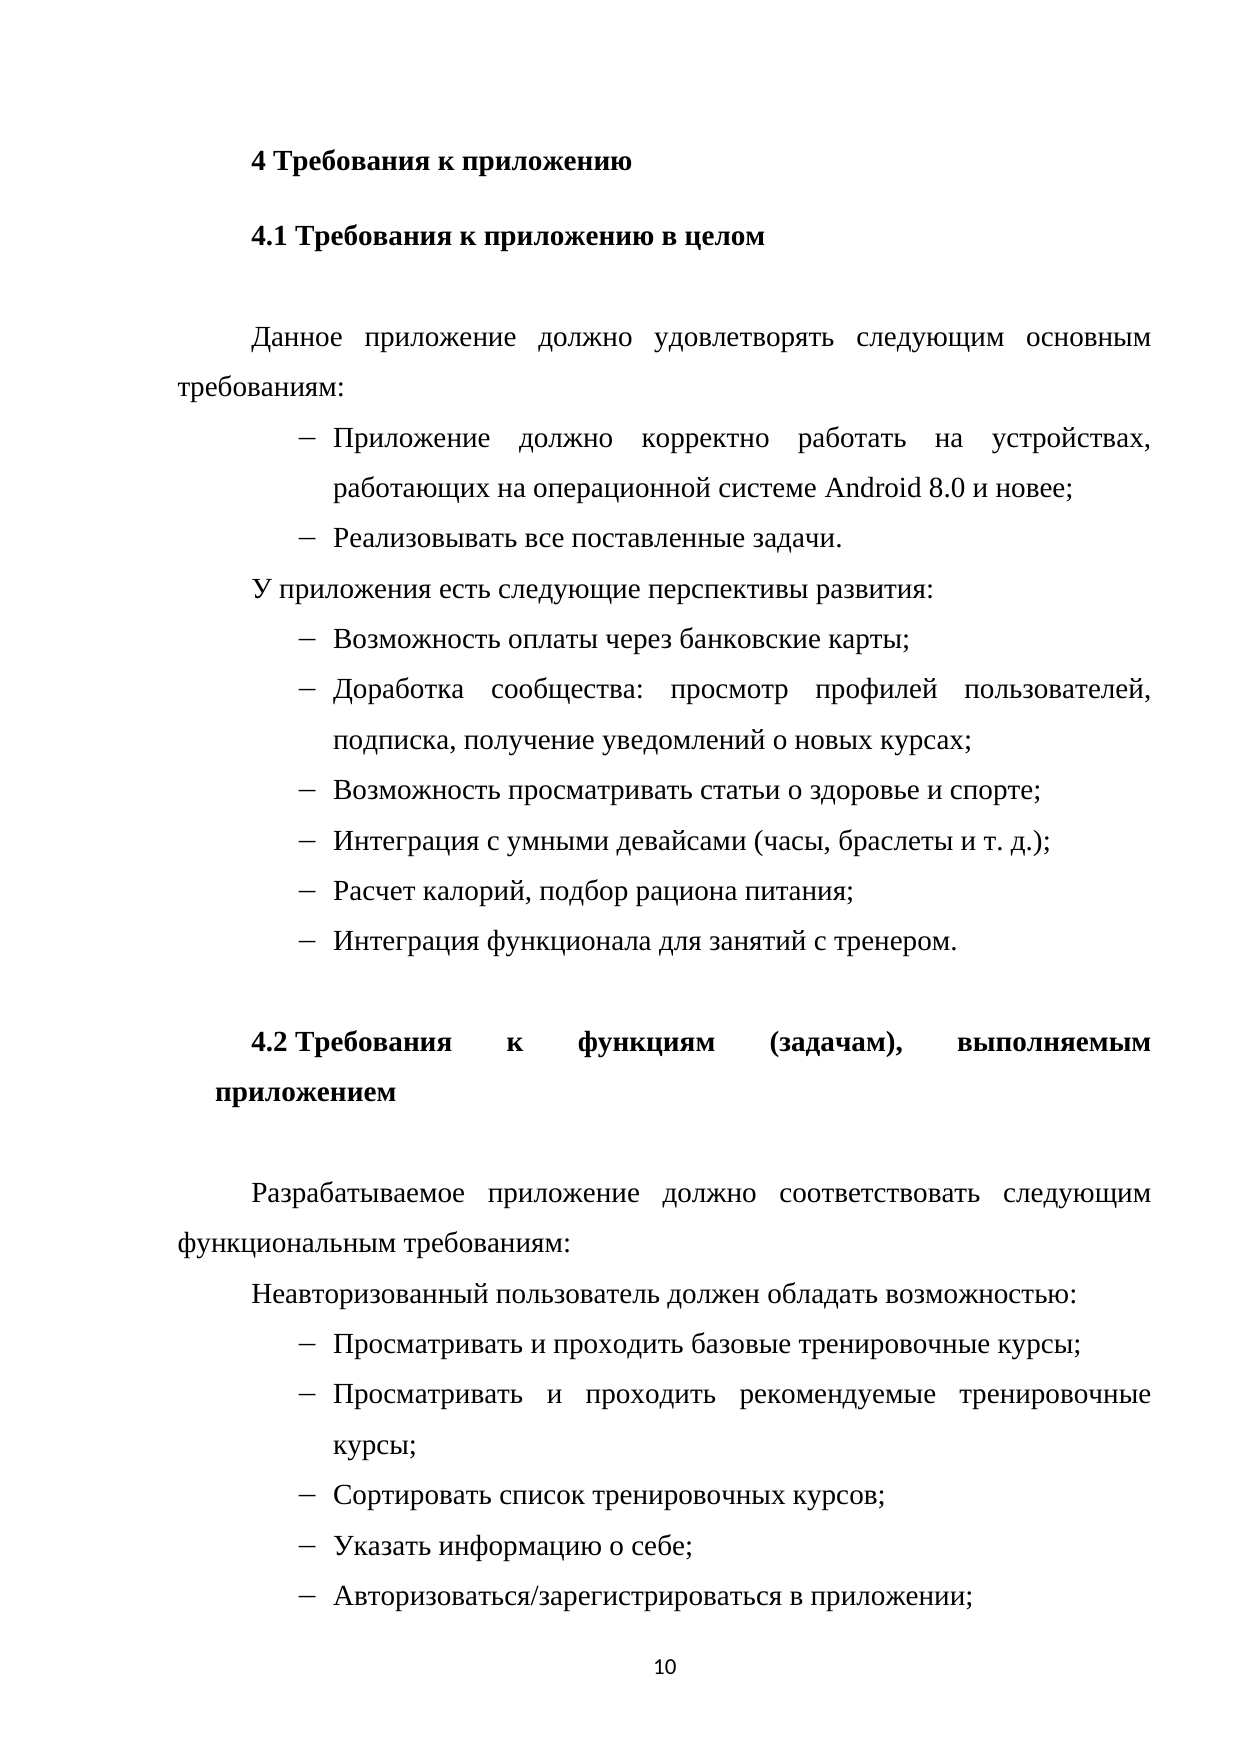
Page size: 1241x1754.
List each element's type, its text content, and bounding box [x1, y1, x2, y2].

text У приложения есть следующие перспективы развития: [177, 571, 1152, 604]
text Просматривать и проходить базовые тренировочные курсы; [295, 1326, 1152, 1360]
text Авторизоваться/зарегистрироваться в приложении; [295, 1578, 1152, 1612]
text Возможность оплаты через банковские карты; [295, 621, 1152, 655]
text Требования к приложению в целом [215, 218, 1152, 252]
text Разрабатываемое приложение должно соответствовать следующим функциональным требованиям: [177, 1175, 1152, 1259]
text Реализовывать все поставленные задачи. [295, 520, 1152, 554]
text Требования к приложению [215, 143, 1152, 177]
text Неавторизованный пользователь должен обладать возможностью: [177, 1276, 1152, 1309]
text Требования к функциям (задачам), выполняемым приложением [215, 1024, 1152, 1108]
text Данное приложение должно удовлетворять следующим основным требованиям: [177, 319, 1152, 403]
text Сортировать список тренировочных курсов; [295, 1477, 1152, 1511]
text Просматривать и проходить рекомендуемые тренировочные курсы; [295, 1377, 1152, 1461]
text Указать информацию о себе; [295, 1528, 1152, 1561]
text Приложение должно корректно работать на устройствах, работающих на операционной системе Android 8.0 и новее; [295, 420, 1152, 504]
text Возможность просматривать статьи о здоровье и спорте; [295, 772, 1152, 806]
text Расчет калорий, подбор рациона питания; [295, 873, 1152, 907]
text Интеграция с умными девайсами (часы, браслеты и т. д.); [295, 823, 1152, 856]
text Интеграция функционала для занятий с тренером. [295, 923, 1152, 957]
text Доработка сообщества: просмотр профилей пользователей, подписка, получение уведомлений о новых курсах; [295, 672, 1152, 756]
